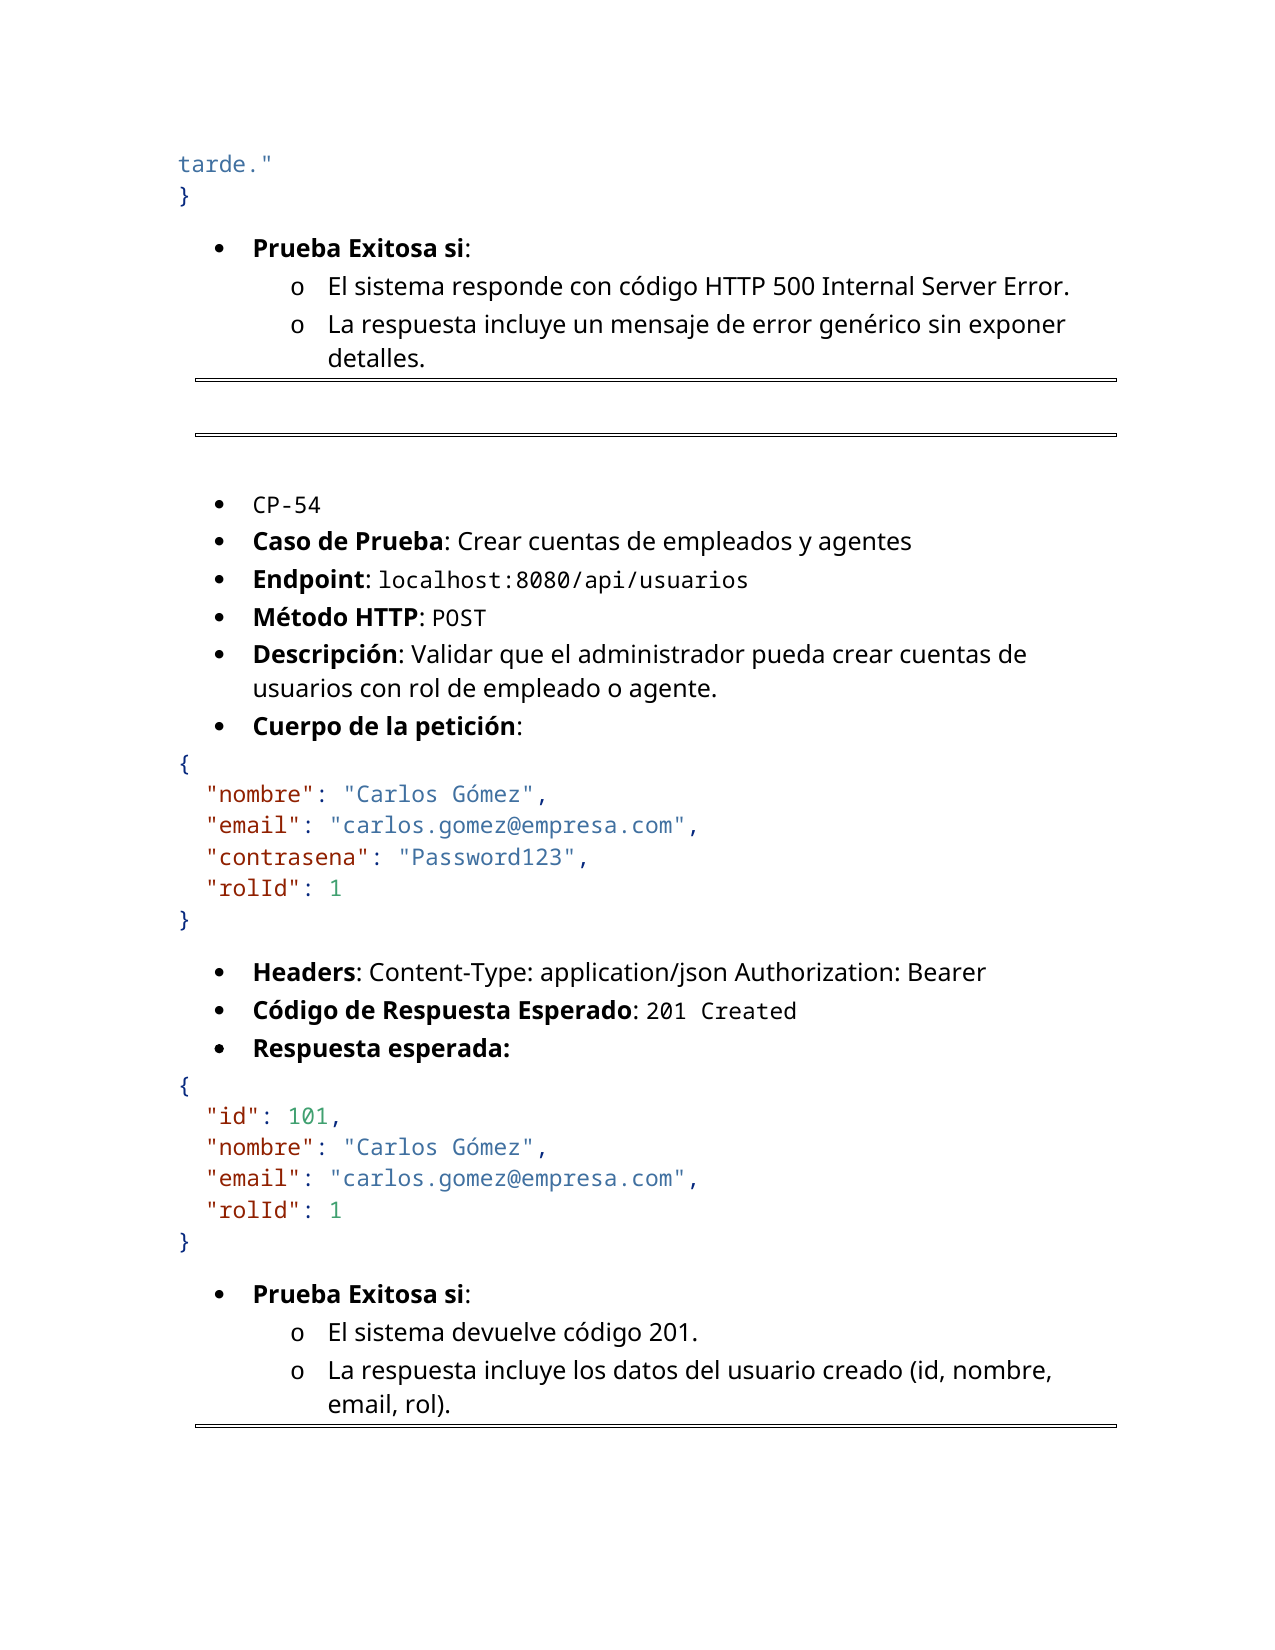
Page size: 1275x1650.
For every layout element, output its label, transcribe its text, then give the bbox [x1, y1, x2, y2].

list Descripción: Validar que el administrador pueda crear cuentas de usuarios con rol de empleado o agente. [215, 637, 1098, 705]
list Código de Respuesta Esperado: 201 Created [215, 993, 1098, 1027]
list Cuerpo de la petición: [215, 709, 1098, 743]
list Respuesta esperada: [215, 1031, 1098, 1065]
list El sistema responde con código HTTP 500 Internal Server Error. [290, 269, 1098, 303]
list Prueba Exitosa si: [215, 231, 1098, 265]
list Método HTTP: POST [215, 599, 1098, 633]
list El sistema devuelve código 201. [290, 1315, 1098, 1349]
list La respuesta incluye los datos del usuario creado (id, nombre, email, rol). [290, 1353, 1098, 1421]
list Caso de Prueba: Crear cuentas de empleados y agentes [215, 524, 1098, 558]
text { "id": 101, "nombre": "Carlos Gómez", "email": "carlos.gomez@empresa.com", "rolId": 1 } [177, 1068, 1098, 1256]
text { "nombre": "Carlos Gómez", "email": "carlos.gomez@empresa.com", "contrasena": "Password123", "rolId": 1 } [177, 747, 1098, 934]
list CP-54 [215, 489, 1098, 520]
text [177, 148, 1098, 210]
list Endpoint: localhost:8080/api/usuarios [215, 561, 1098, 596]
list Prueba Exitosa si: [215, 1277, 1098, 1311]
list La respuesta incluye un mensaje de error genérico sin exponer detalles. [290, 307, 1098, 375]
list Headers: Content-Type: application/json Authorization: Bearer [215, 955, 1098, 989]
